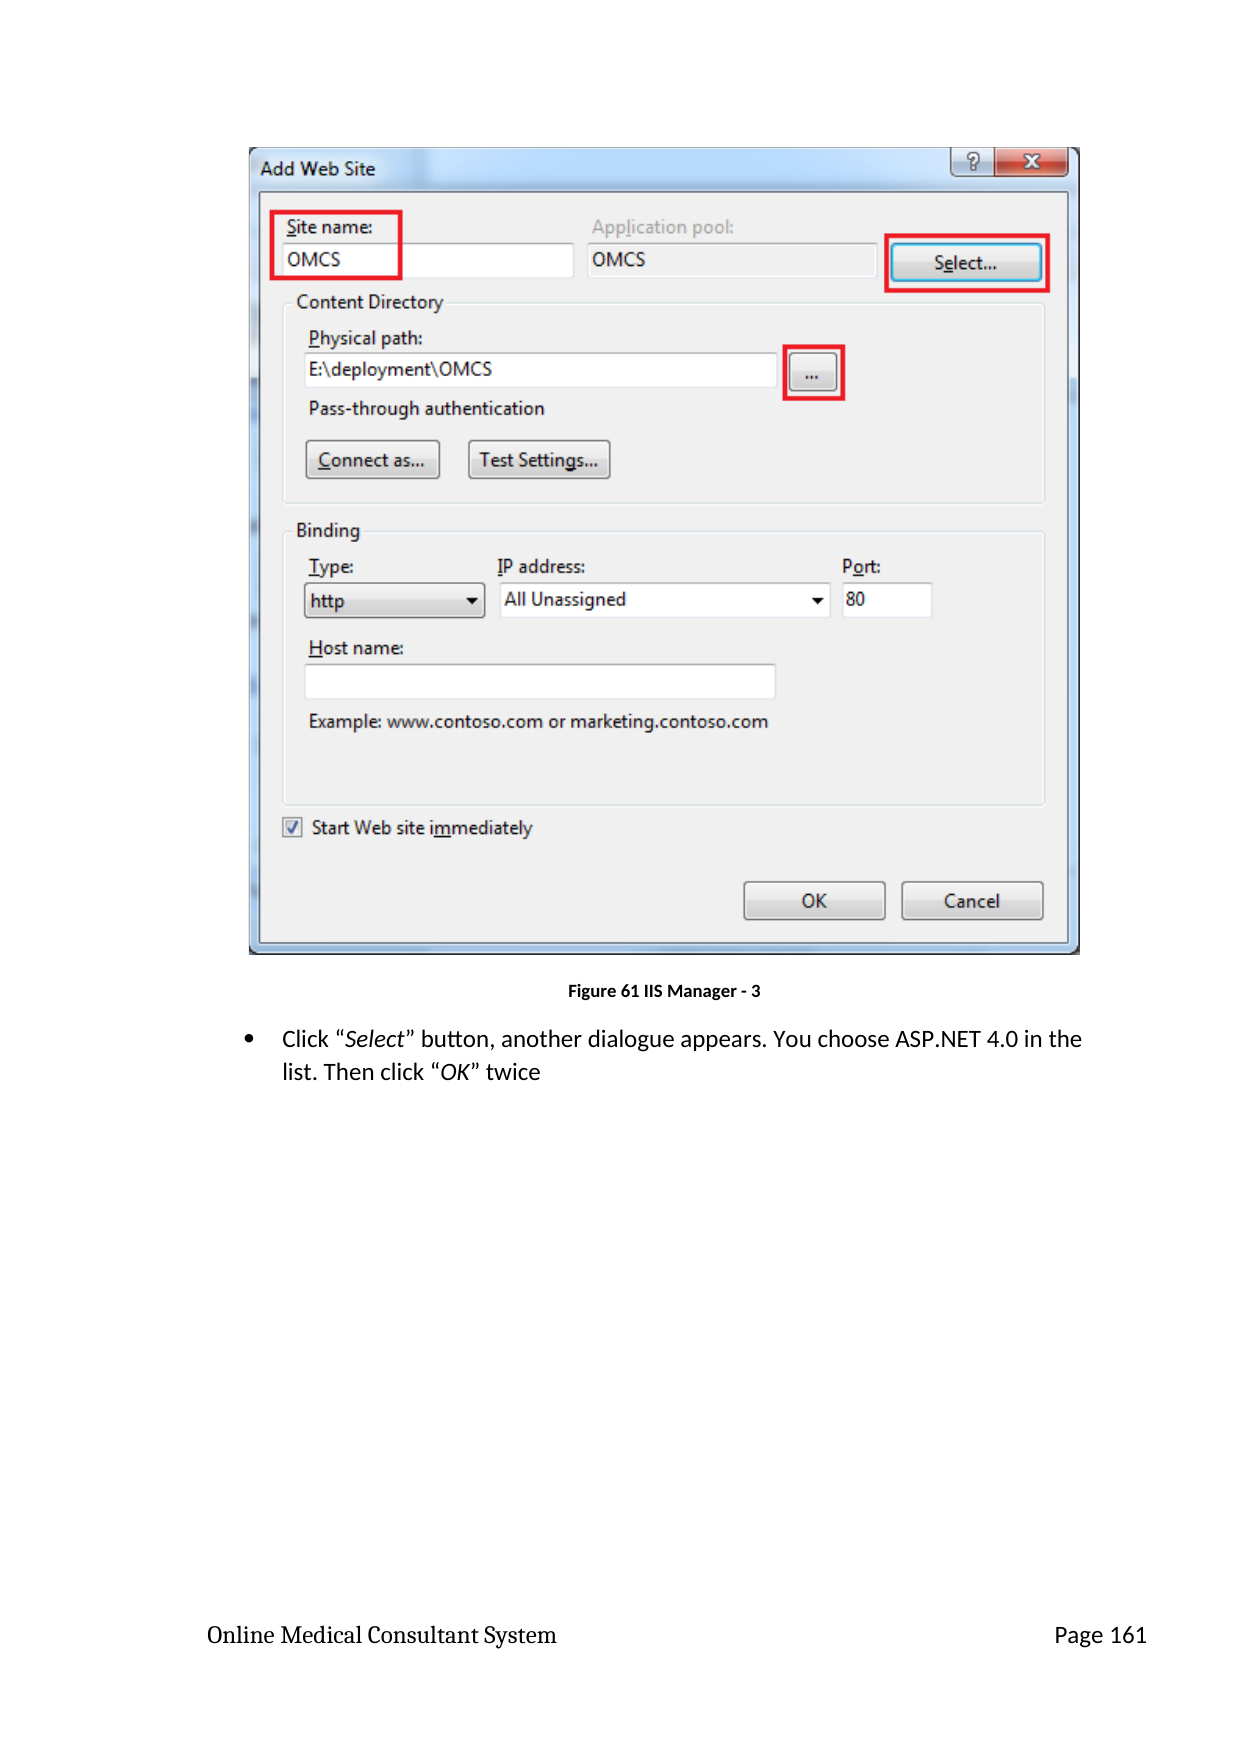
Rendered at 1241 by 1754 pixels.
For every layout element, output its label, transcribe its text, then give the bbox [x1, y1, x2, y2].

list Click “Select” button, another dialogue appears. You choose ASP.NET 4.0 in the list. Then click “OK” twice [244, 1023, 1122, 1087]
picture [248, 147, 1080, 955]
